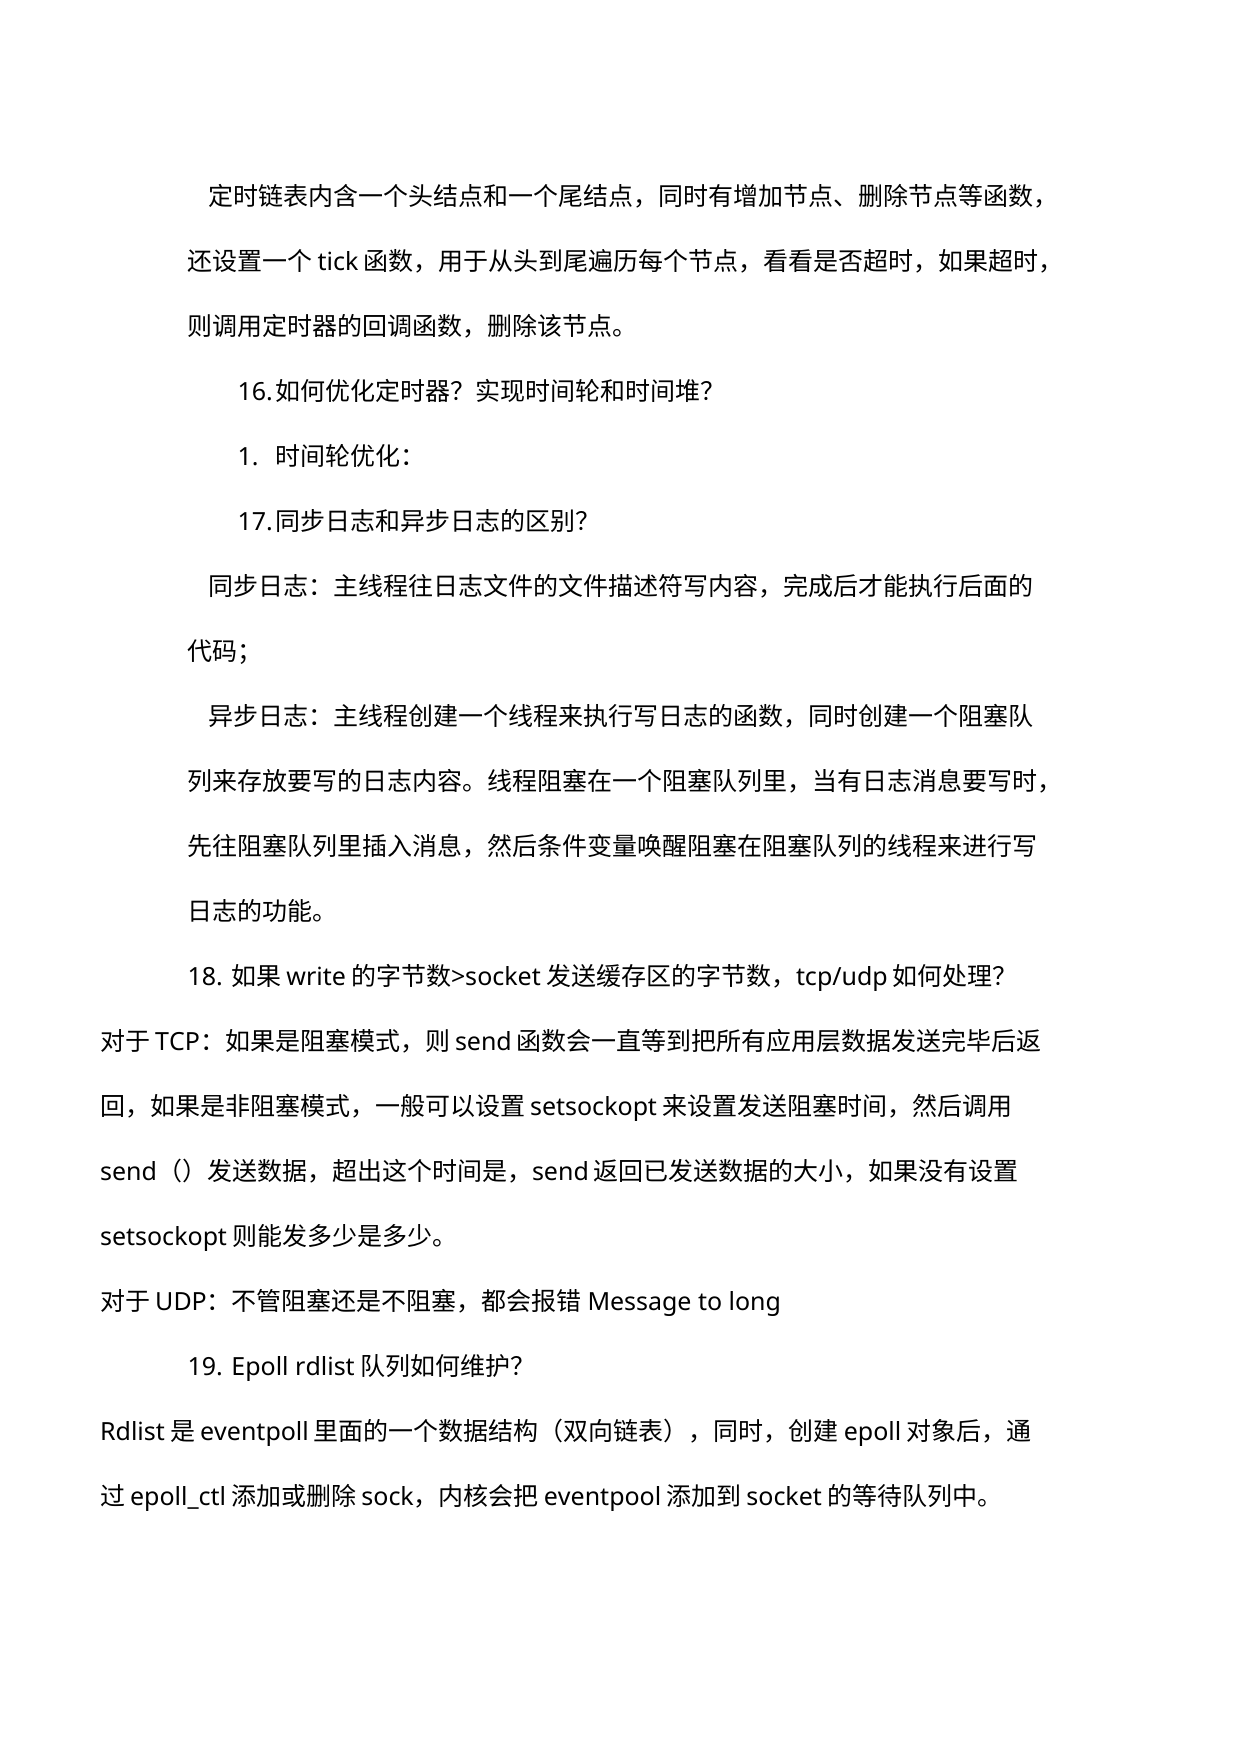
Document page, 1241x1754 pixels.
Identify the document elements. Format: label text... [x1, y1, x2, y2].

list 如果write的字节数>socket发送缓存区的字节数，tcp/udp如何处理？ [187, 942, 1053, 1007]
list Epoll rdlist队列如何维护？ [187, 1332, 1053, 1397]
list 如何优化定时器？实现时间轮和时间堆？ [187, 357, 1053, 422]
list 时间轮优化： [187, 422, 1053, 487]
list 异步日志：主线程创建一个线程来执行写日志的函数，同时创建一个阻塞队列来存放要写的日志内容。线程阻塞在一个阻塞队列里，当有日志消息要写时，先往阻塞队列里插入消息，然后条件变量唤醒阻塞在阻塞队列的线程来进行写日志的功能。 [187, 682, 1053, 942]
list 同步日志和异步日志的区别？ [187, 487, 1053, 552]
list 对于TCP：如果是阻塞模式，则send函数会一直等到把所有应用层数据发送完毕后返回，如果是非阻塞模式，一般可以设置setsockopt来设置发送阻塞时间，然后调用send（）发送数据，超出这个时间是，send返回已发送数据的大小，如果没有设置setsockopt则能发多少是多少。 [100, 1007, 1053, 1267]
list 同步日志：主线程往日志文件的文件描述符写内容，完成后才能执行后面的代码； [187, 552, 1053, 682]
list 定时链表内含一个头结点和一个尾结点，同时有增加节点、删除节点等函数，还设置一个tick函数，用于从头到尾遍历每个节点，看看是否超时，如果超时，则调用定时器的回调函数，删除该节点。 [187, 162, 1053, 357]
list Rdlist是eventpoll里面的一个数据结构（双向链表），同时，创建epoll对象后，通过epoll_ctl添加或删除sock，内核会把eventpool添加到socket的等待队列中。 [100, 1397, 1053, 1527]
list 对于UDP：不管阻塞还是不阻塞，都会报错 Message to long [100, 1267, 1053, 1332]
